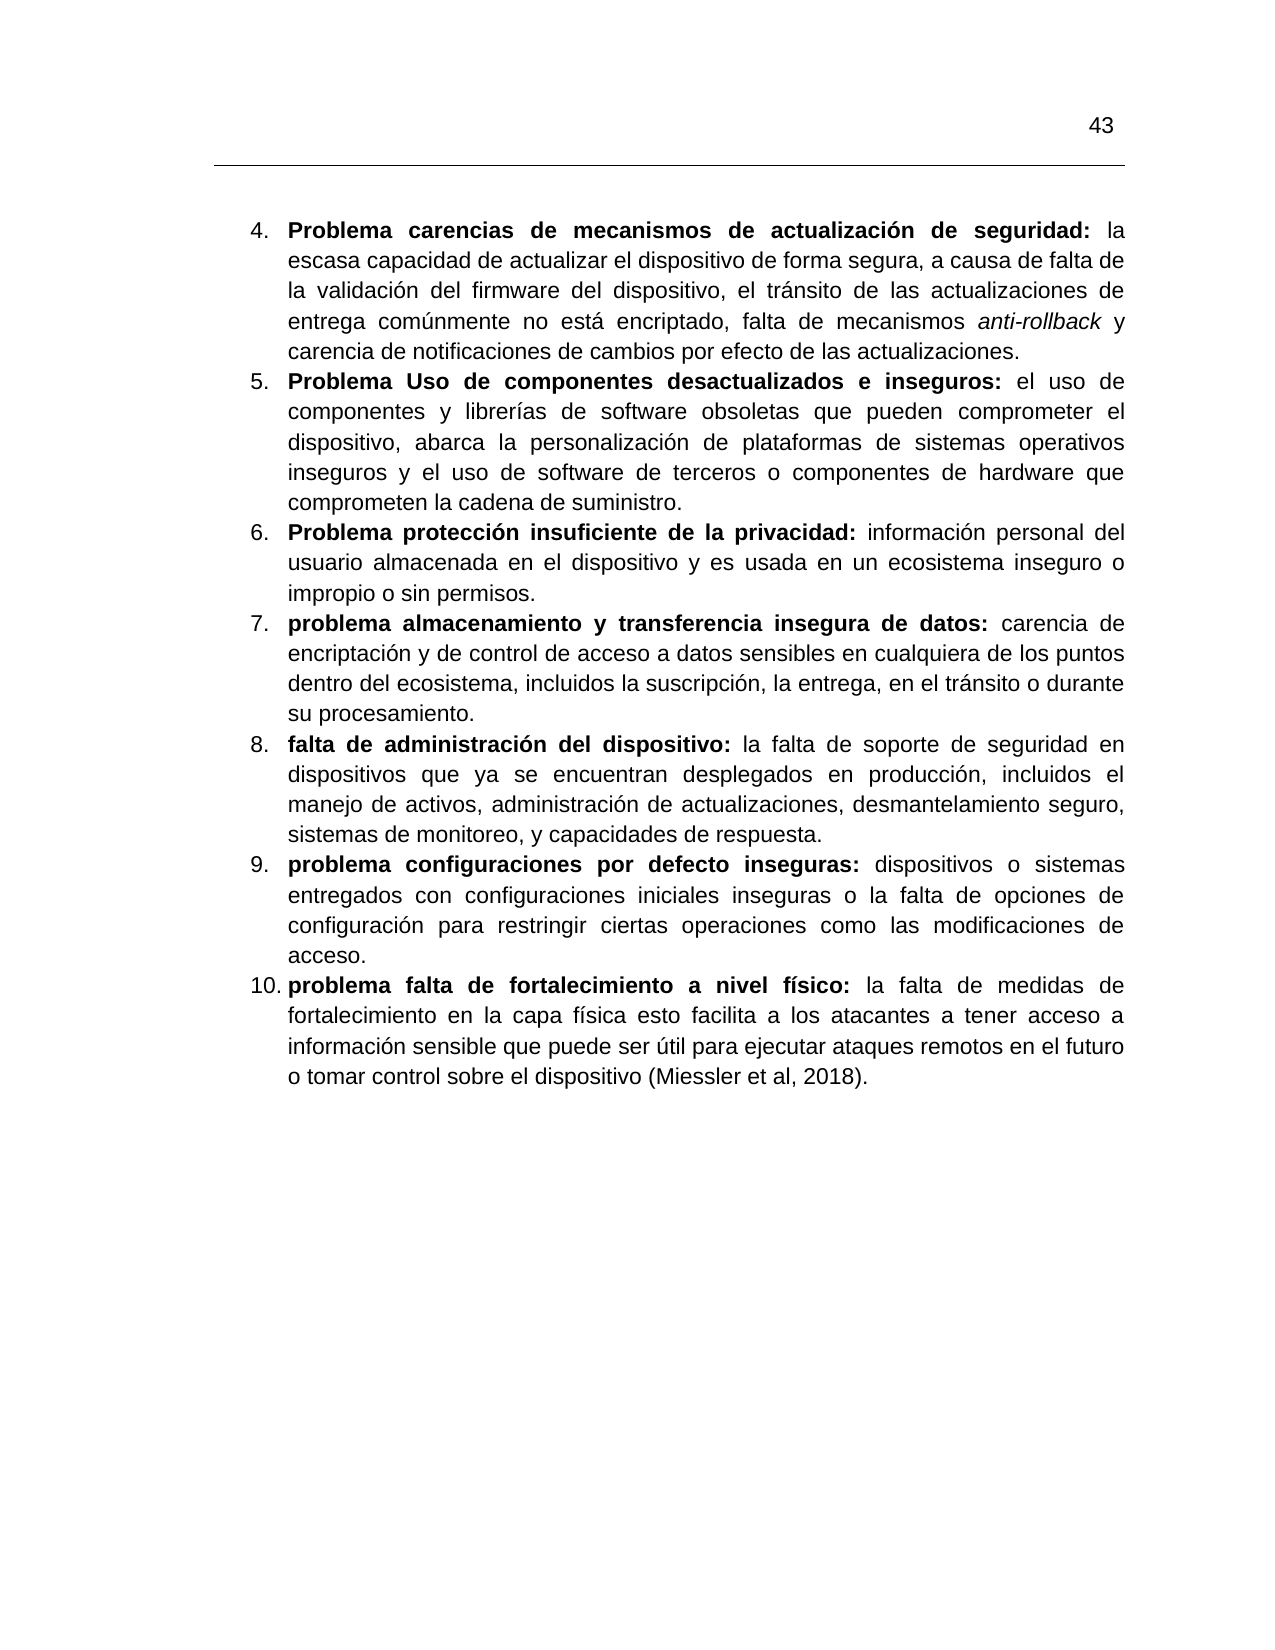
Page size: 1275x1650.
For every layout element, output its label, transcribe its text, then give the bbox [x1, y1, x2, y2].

list Problema Uso de componentes desactualizados e inseguros: el uso de componentes y librerías de software obsoletas que pueden comprometer el dispositivo, abarca la personalización de plataformas de sistemas operativos inseguros y el uso de software de terceros o componentes de hardware que comprometen la cadena de suministro. [250, 368, 1125, 515]
list problema configuraciones por defecto inseguras: dispositivos o sistemas entregados con configuraciones iniciales inseguras o la falta de opciones de configuración para restringir ciertas operaciones como las modificaciones de acceso. [250, 851, 1125, 968]
list problema almacenamiento y transferencia insegura de datos: carencia de encriptación y de control de acceso a datos sensibles en cualquiera de los puntos dentro del ecosistema, incluidos la suscripción, la entrega, en el tránsito o durante su procesamiento. [250, 610, 1125, 727]
list problema falta de fortalecimiento a nivel físico: la falta de medidas de fortalecimiento en la capa física esto facilita a los atacantes a tener acceso a información sensible que puede ser útil para ejecutar ataques remotos en el futuro o tomar control sobre el dispositivo (Miessler et al, 2018). [250, 972, 1125, 1089]
list falta de administración del dispositivo: la falta de soporte de seguridad en dispositivos que ya se encuentran desplegados en producción, incluidos el manejo de activos, administración de actualizaciones, desmantelamiento seguro, sistemas de monitoreo, y capacidades de respuesta. [250, 731, 1125, 847]
list Problema carencias de mecanismos de actualización de seguridad: la escasa capacidad de actualizar el dispositivo de forma segura, a causa de falta de la validación del firmware del dispositivo, el tránsito de las actualizaciones de entrega comúnmente no está encriptado, falta de mecanismos anti-rollback y carencia de notificaciones de cambios por efecto de las actualizaciones. [250, 217, 1125, 364]
list Problema protección insuficiente de la privacidad: información personal del usuario almacenada en el dispositivo y es usada en un ecosistema inseguro o impropio o sin permisos. [250, 519, 1125, 606]
